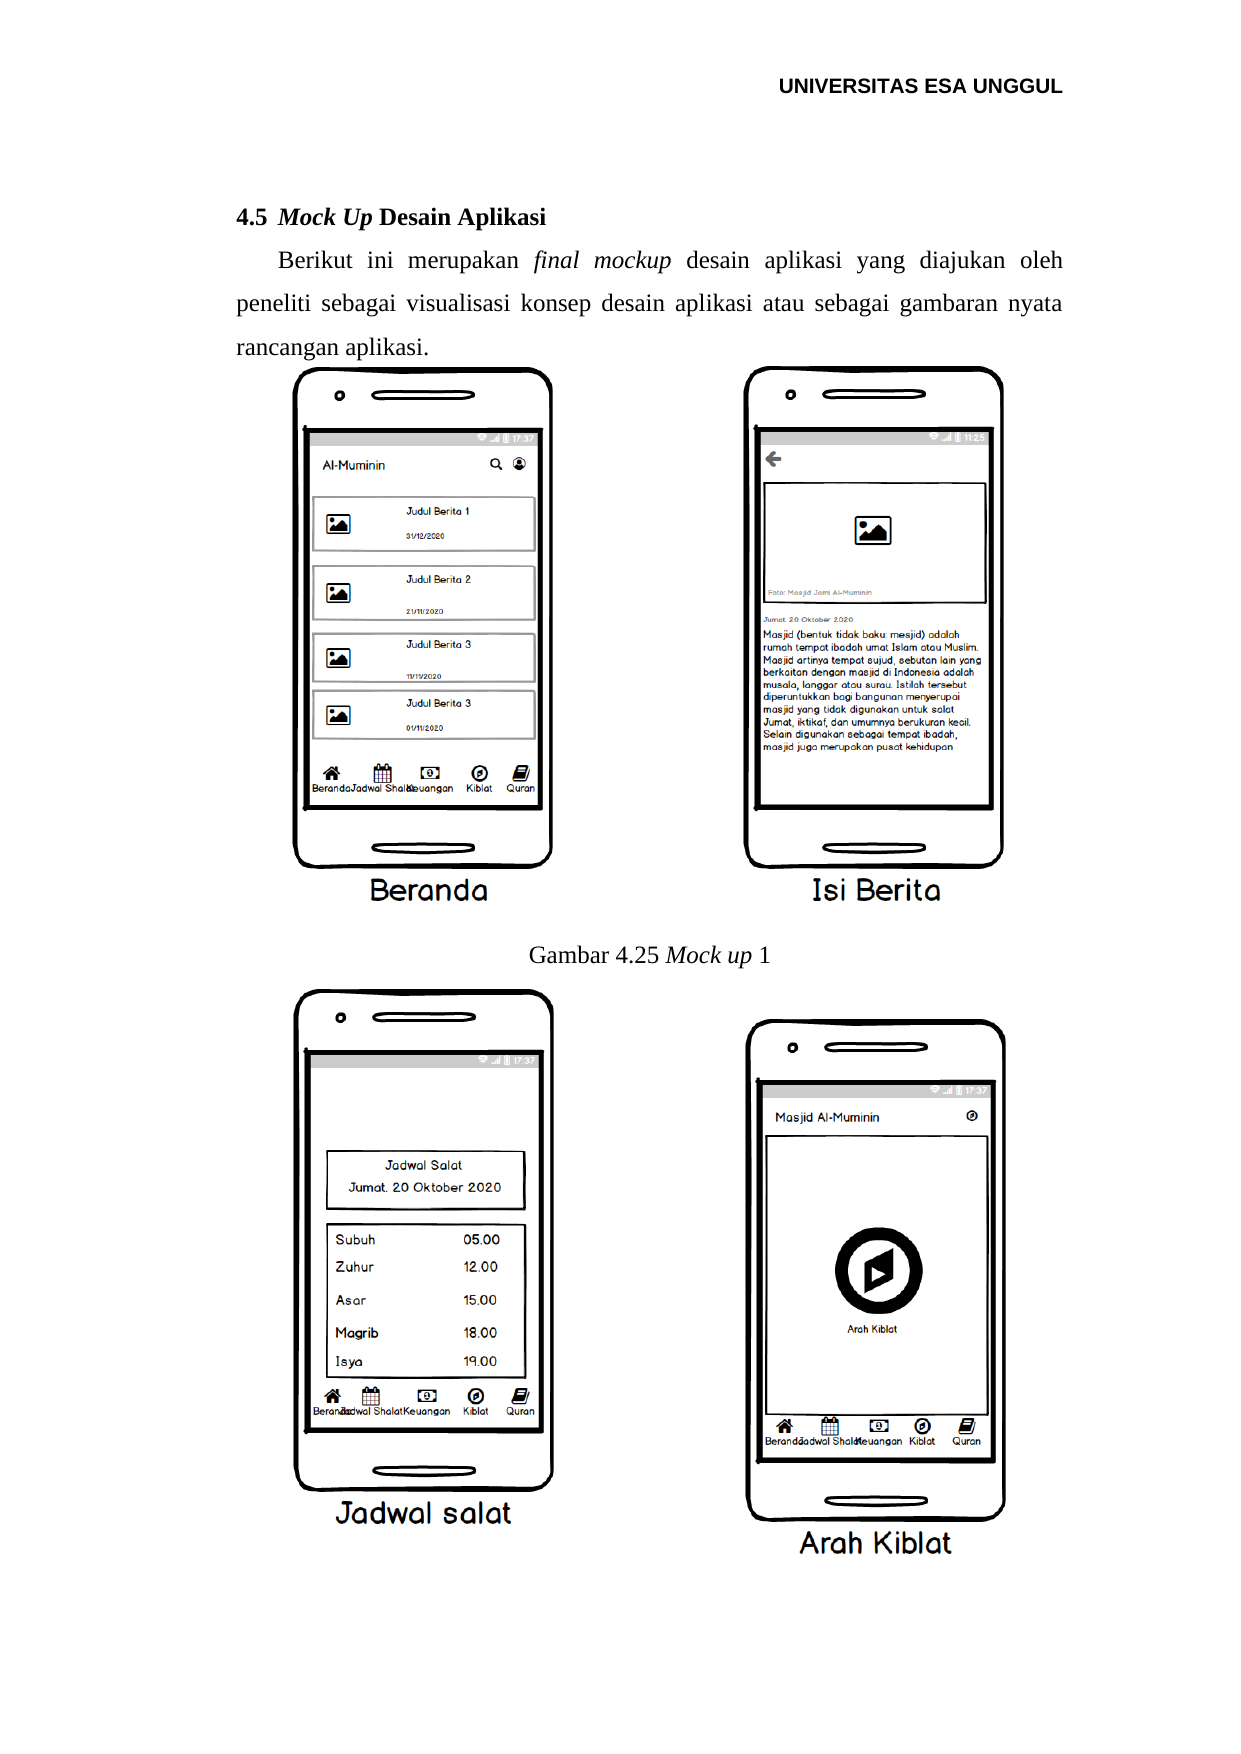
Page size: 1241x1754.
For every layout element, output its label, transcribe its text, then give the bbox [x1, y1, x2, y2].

picture [292, 989, 554, 1532]
subtitle Mock Up Desain Aplikasi [236, 202, 1063, 231]
picture [744, 1019, 1006, 1562]
picture [742, 366, 1004, 909]
text Berikut ini merupakan final mockup desain aplikasi yang diajukan oleh peneliti sebagai visualisasi konsep desain aplikasi atau sebagai gambaran nyata rancangan aplikasi. [236, 245, 1063, 360]
picture [291, 367, 553, 909]
